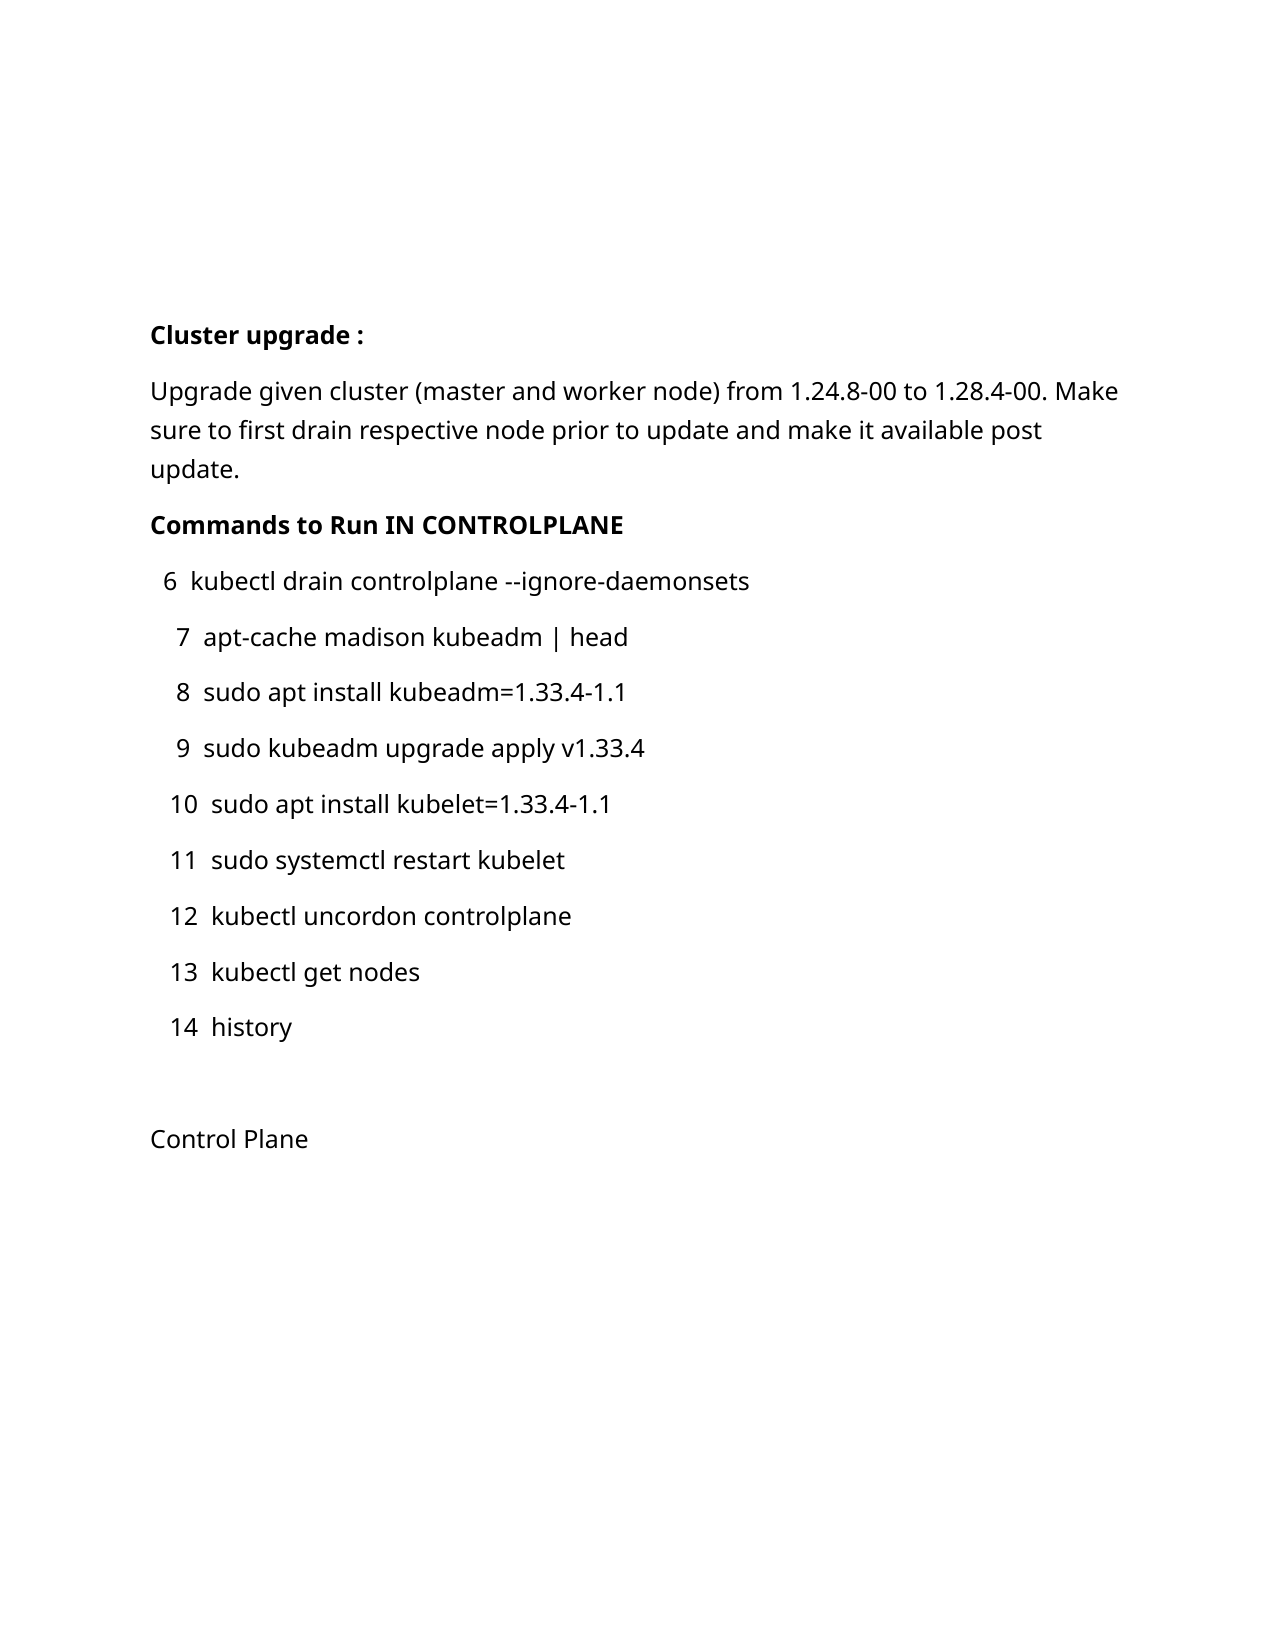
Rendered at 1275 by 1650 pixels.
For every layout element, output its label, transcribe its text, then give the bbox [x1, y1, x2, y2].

text 8 sudo apt install kubeadm=1.33.4-1.1 [150, 675, 1125, 709]
text 9 sudo kubeadm upgrade apply v1.33.4 [150, 731, 1125, 765]
text Commands to Run IN CONTROLPLANE [150, 507, 1125, 542]
text Upgrade given cluster (master and worker node) from 1.24.8-00 to 1.28.4-00. Make sure to first drain respective node prior to update and make it available post update. [150, 373, 1125, 486]
text Cluster upgrade : [150, 317, 1125, 352]
text Control Plane [150, 1122, 1125, 1156]
text 11 sudo systemctl restart kubelet [150, 842, 1125, 877]
text 12 kubectl uncordon controlplane [150, 898, 1125, 932]
text 7 apt-cache madison kubeadm | head [150, 619, 1125, 653]
text 10 sudo apt install kubelet=1.33.4-1.1 [150, 787, 1125, 821]
text 14 history [150, 1010, 1125, 1044]
text 13 kubectl get nodes [150, 954, 1125, 988]
text 6 kubectl drain controlplane --ignore-daemonsets [150, 563, 1125, 597]
